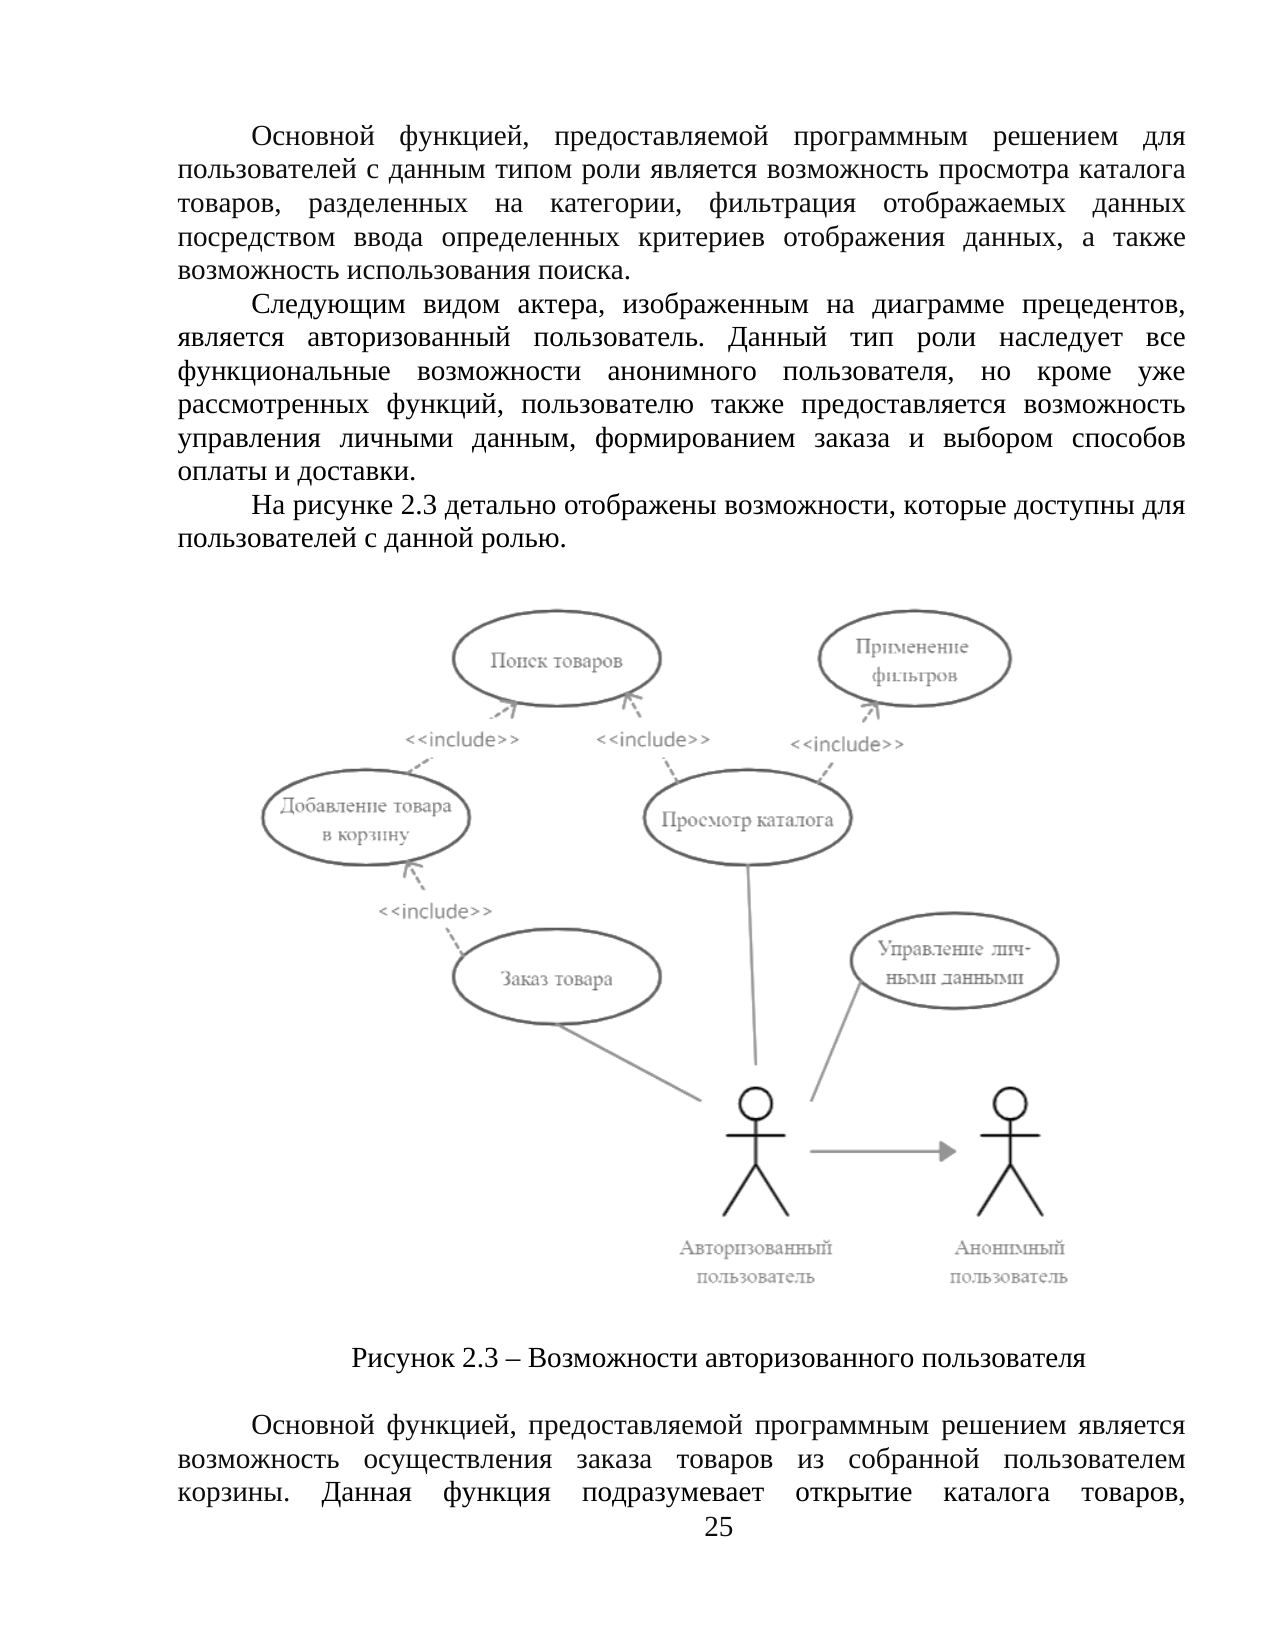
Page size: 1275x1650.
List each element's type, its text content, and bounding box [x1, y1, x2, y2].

text Рисунок 2.3 – Возможности авторизованного пользователя [177, 1340, 1186, 1374]
text Основной функцией, предоставляемой программным решением для пользователей с данным типом роли является возможность просмотра каталога товаров, разделенных на категории, фильтрация отображаемых данных посредством ввода определенных критериев отображения данных, а также возможность использования поиска. [177, 118, 1186, 286]
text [177, 1407, 1186, 1508]
text На рисунке 2.3 детально отображены возможности, которые доступны для пользователей с данной ролью. [177, 487, 1186, 554]
picture [253, 587, 1110, 1307]
text Следующим видом актера, изображенным на диаграмме прецедентов, является авторизованный пользователь. Данный тип роли наследует все функциональные возможности анонимного пользователя, но кроме уже рассмотренных функций, пользователю также предоставляется возможность управления личными данным, формированием заказа и выбором способов оплаты и доставки. [177, 286, 1186, 487]
